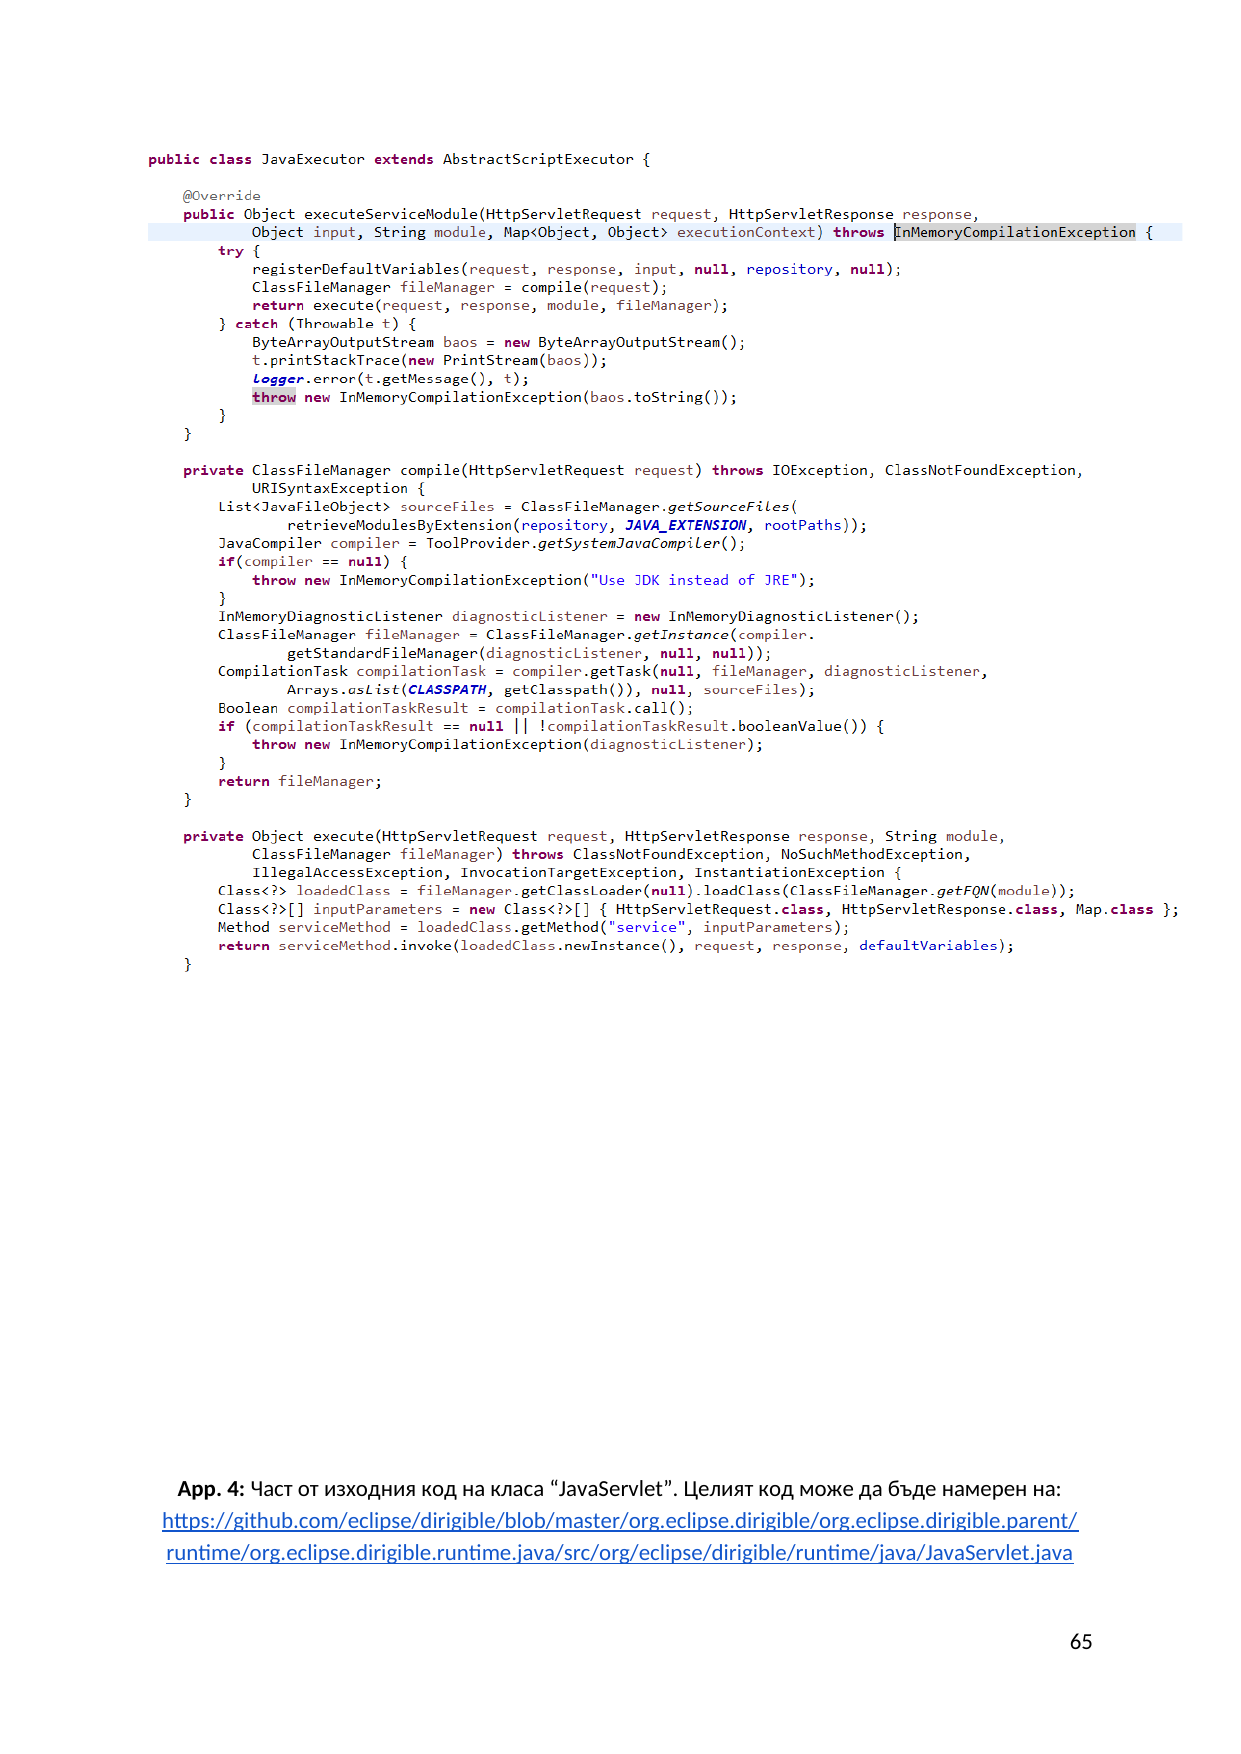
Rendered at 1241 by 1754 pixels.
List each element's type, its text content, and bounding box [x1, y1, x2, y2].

text App. 4: Част от изходния код на класа “JavaServlet”. Целият код може да бъде намерен на: https://github.com/eclipse/dirigible/blob/master/org.eclipse.dirigible/org.eclipse.dirigible.parent/runtime/org.eclipse.dirigible.runtime.java/src/org/eclipse/dirigible/runtime/java/JavaServlet.java [148, 1474, 1093, 1566]
picture [147, 147, 1183, 972]
